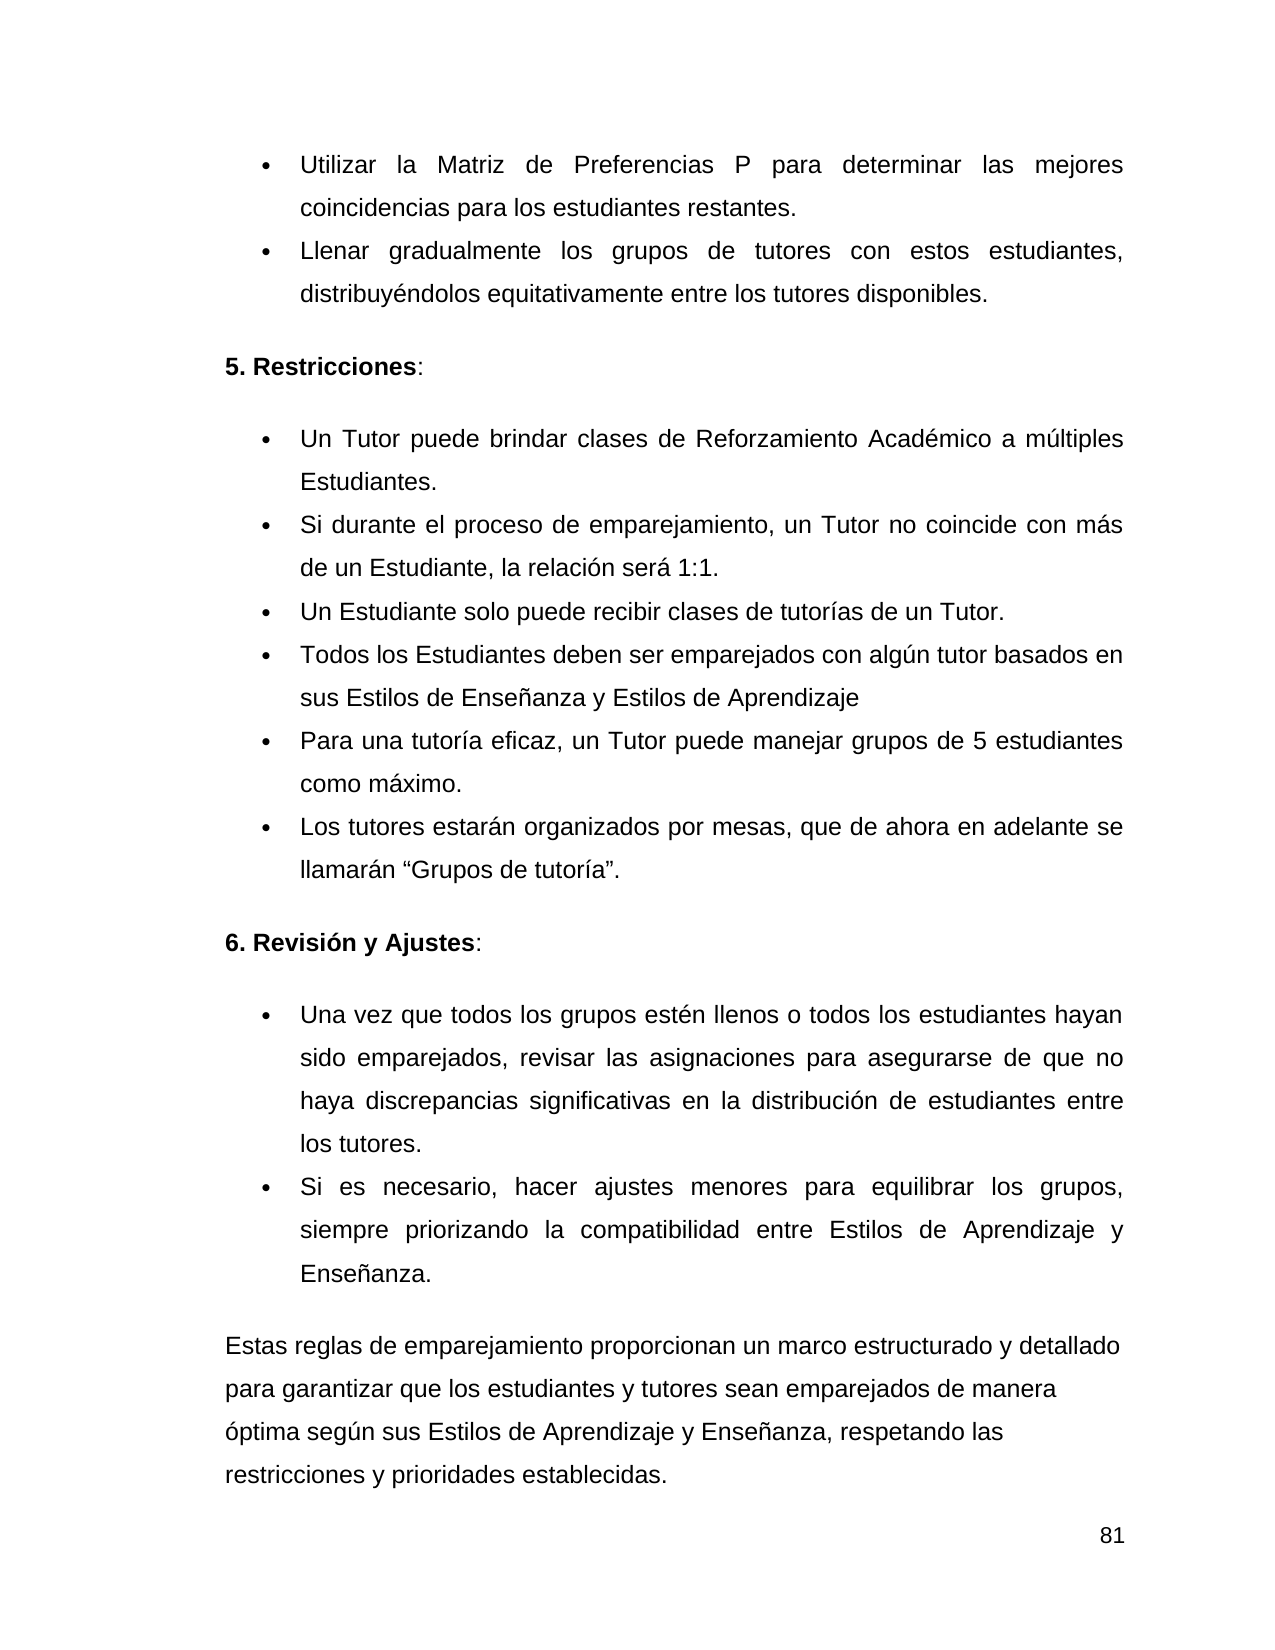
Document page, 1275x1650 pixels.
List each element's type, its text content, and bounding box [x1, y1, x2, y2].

text 6. Revisión y Ajustes: [225, 927, 1125, 956]
list Si es necesario, hacer ajustes menores para equilibrar los grupos, siempre priorizando la compatibilidad entre Estilos de Aprendizaje y Enseñanza. [262, 1172, 1125, 1287]
list Una vez que todos los grupos estén llenos o todos los estudiantes hayan sido emparejados, revisar las asignaciones para asegurarse de que no haya discrepancias significativas en la distribución de estudiantes entre los tutores. [262, 1000, 1125, 1158]
list Un Tutor puede brindar clases de Reforzamiento Académico a múltiples Estudiantes. [262, 424, 1125, 496]
list Utilizar la Matriz de Preferencias P para determinar las mejores coincidencias para los estudiantes restantes. [262, 150, 1125, 222]
list Si durante el proceso de emparejamiento, un Tutor no coincide con más de un Estudiante, la relación será 1:1. [262, 510, 1125, 582]
list Para una tutoría eficaz, un Tutor puede manejar grupos de 5 estudiantes como máximo. [262, 726, 1125, 798]
text 5. Restricciones: [225, 352, 1125, 380]
list Los tutores estarán organizados por mesas, que de ahora en adelante se llamarán “Grupos de tutoría”. [262, 812, 1125, 884]
text Estas reglas de emparejamiento proporcionan un marco estructurado y detallado para garantizar que los estudiantes y tutores sean emparejados de manera óptima según sus Estilos de Aprendizaje y Enseñanza, respetando las restricciones y prioridades establecidas. [225, 1331, 1125, 1489]
list Todos los Estudiantes deben ser emparejados con algún tutor basados en sus Estilos de Enseñanza y Estilos de Aprendizaje [262, 639, 1125, 711]
list Llenar gradualmente los grupos de tutores con estos estudiantes, distribuyéndolos equitativamente entre los tutores disponibles. [262, 236, 1125, 308]
list Un Estudiante solo puede recibir clases de tutorías de un Tutor. [262, 596, 1125, 625]
